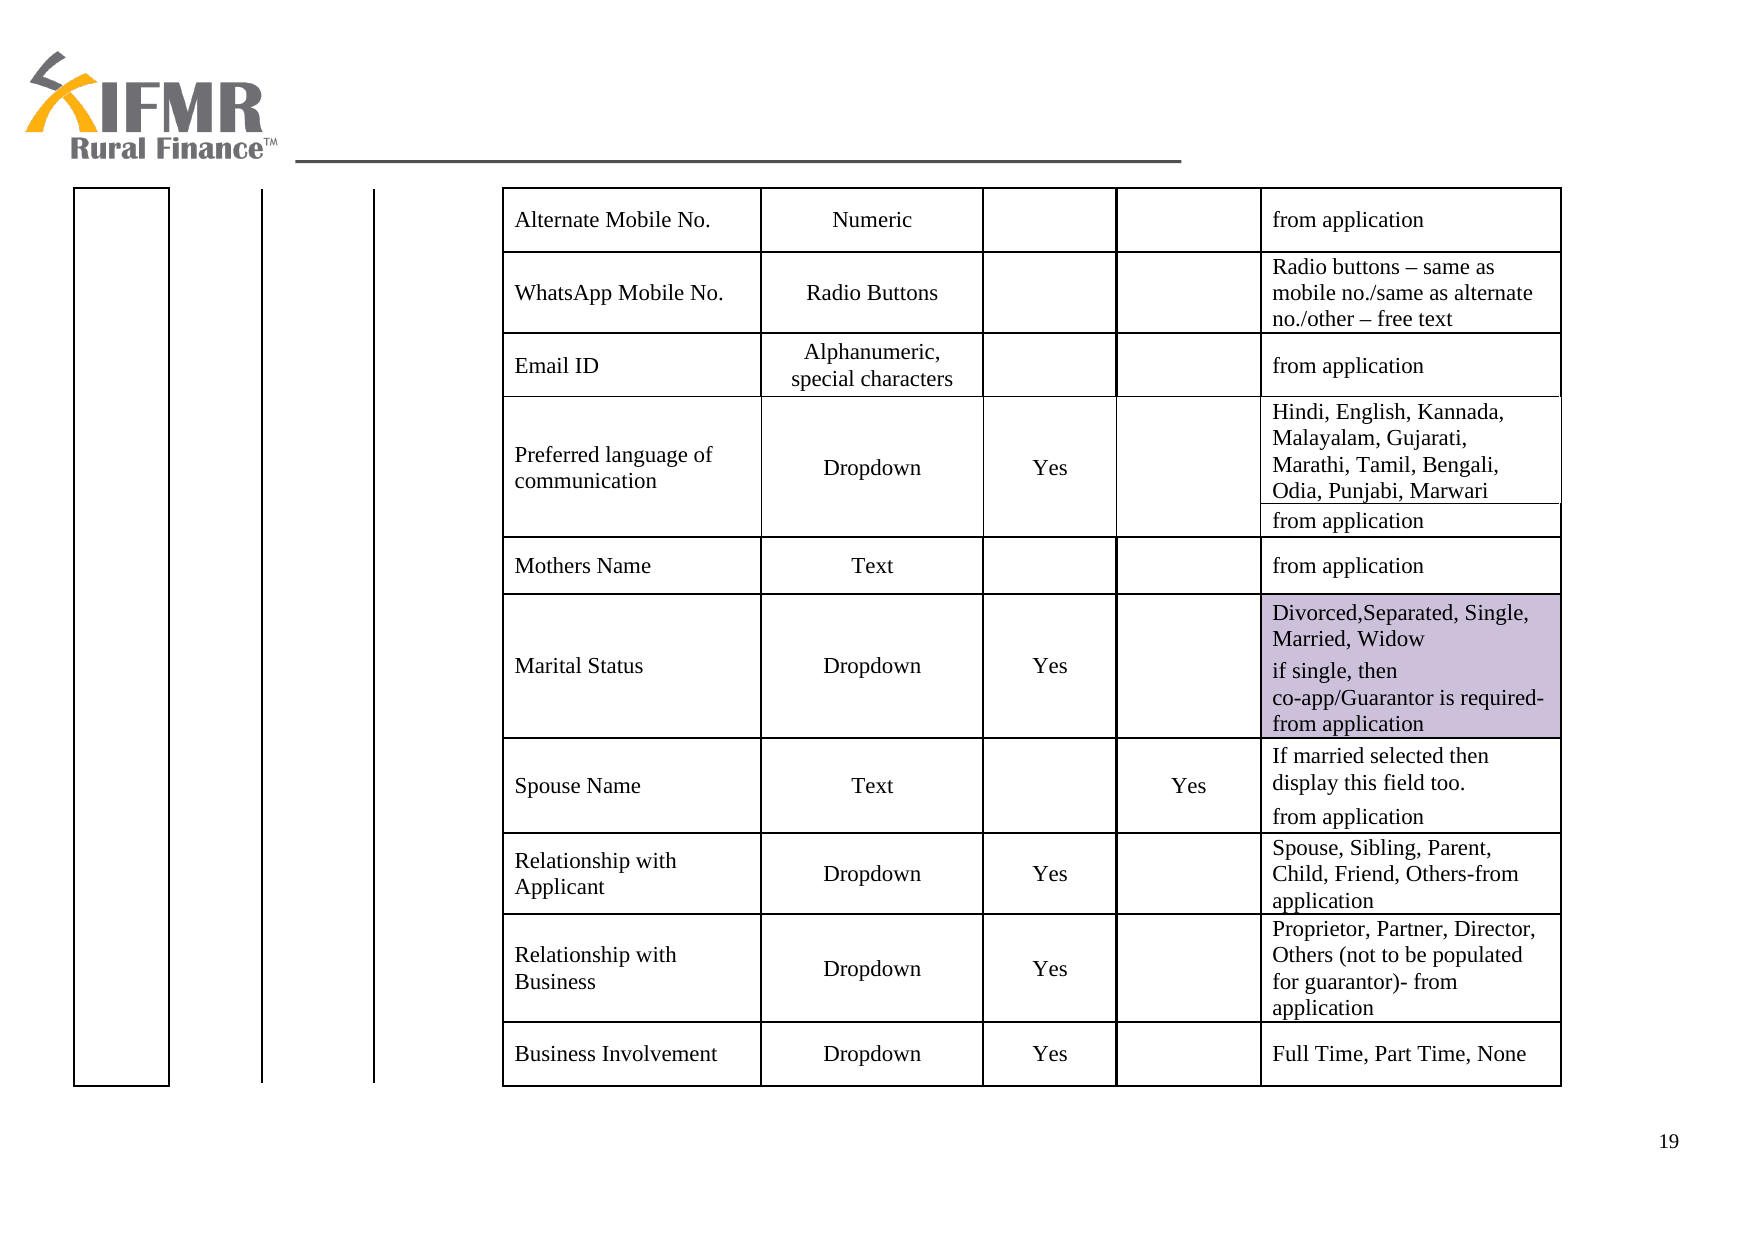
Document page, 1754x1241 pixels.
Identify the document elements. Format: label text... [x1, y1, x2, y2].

table_cell Text [762, 538, 982, 593]
table_cell [984, 189, 1115, 251]
table_cell Radio Buttons [762, 253, 982, 332]
table_cell [984, 538, 1115, 593]
table_cell [1118, 334, 1260, 396]
table_cell [984, 334, 1115, 396]
table_cell Marital Status [504, 595, 760, 737]
picture [18, 45, 284, 166]
table_cell Email ID [504, 334, 760, 396]
table_cell from application [1262, 334, 1560, 396]
table_cell [984, 739, 1115, 832]
table_cell [1118, 915, 1260, 1021]
table_cell Divorced,Separated, Single, Married, Widow [1262, 595, 1560, 655]
table_cell from application [1262, 538, 1560, 593]
table_cell Yes [1118, 739, 1260, 832]
table_cell Hindi, English, Kannada, Malayalam, Gujarati, Marathi, Tamil, Bengali, Odia, Punjabi, Marwari [1261, 396, 1561, 503]
table_cell If married selected then display this field too. [1262, 739, 1560, 799]
table_cell Yes [984, 595, 1115, 737]
table_cell Mothers Name [504, 538, 760, 593]
table_cell [1118, 595, 1260, 737]
table_cell Radio buttons – same as mobile no./same as alternate no./other – free text [1262, 253, 1560, 332]
table_cell Relationship with Business [504, 915, 760, 1021]
table_cell Dropdown [762, 834, 982, 913]
table_cell Business Involvement [504, 1023, 760, 1084]
table_cell [1118, 189, 1260, 251]
table_cell from application [1261, 503, 1560, 536]
table_cell Dropdown [762, 397, 983, 536]
table_cell Proprietor, Partner, Director, Others (not to be populated for guarantor)- from application [1262, 915, 1560, 1021]
table_cell Dropdown [762, 595, 982, 737]
table_cell Relationship with Applicant [504, 834, 760, 913]
table_cell Full Time, Part Time, None [1262, 1023, 1560, 1084]
table_cell [1118, 253, 1260, 332]
table_cell [1118, 834, 1260, 913]
table_cell Dropdown [762, 1023, 982, 1084]
table_cell Dropdown [762, 915, 982, 1021]
table_cell [984, 253, 1115, 332]
table_cell Preferred language of communication [504, 397, 761, 536]
table_cell from application [1262, 189, 1560, 251]
table_cell [1118, 538, 1260, 593]
table_cell Yes [984, 834, 1115, 913]
table_cell Alphanumeric, special characters [762, 334, 982, 396]
table_cell if single, then co-app/Guarantor is required- from application [1262, 655, 1560, 737]
table_cell [1117, 397, 1260, 536]
table_cell Text [762, 739, 982, 832]
table_cell Numeric [762, 189, 982, 251]
table_cell [1118, 1023, 1260, 1084]
table_cell Spouse, Sibling, Parent, Child, Friend, Others-from application [1262, 834, 1560, 913]
table_cell Spouse Name [504, 739, 760, 832]
table_cell WhatsApp Mobile No. [504, 253, 760, 332]
table_cell from application [1262, 799, 1560, 832]
table_cell Yes [984, 397, 1116, 536]
table_cell Yes [984, 915, 1115, 1021]
table_cell Alternate Mobile No. [504, 189, 760, 251]
table_cell Yes [984, 1023, 1115, 1084]
